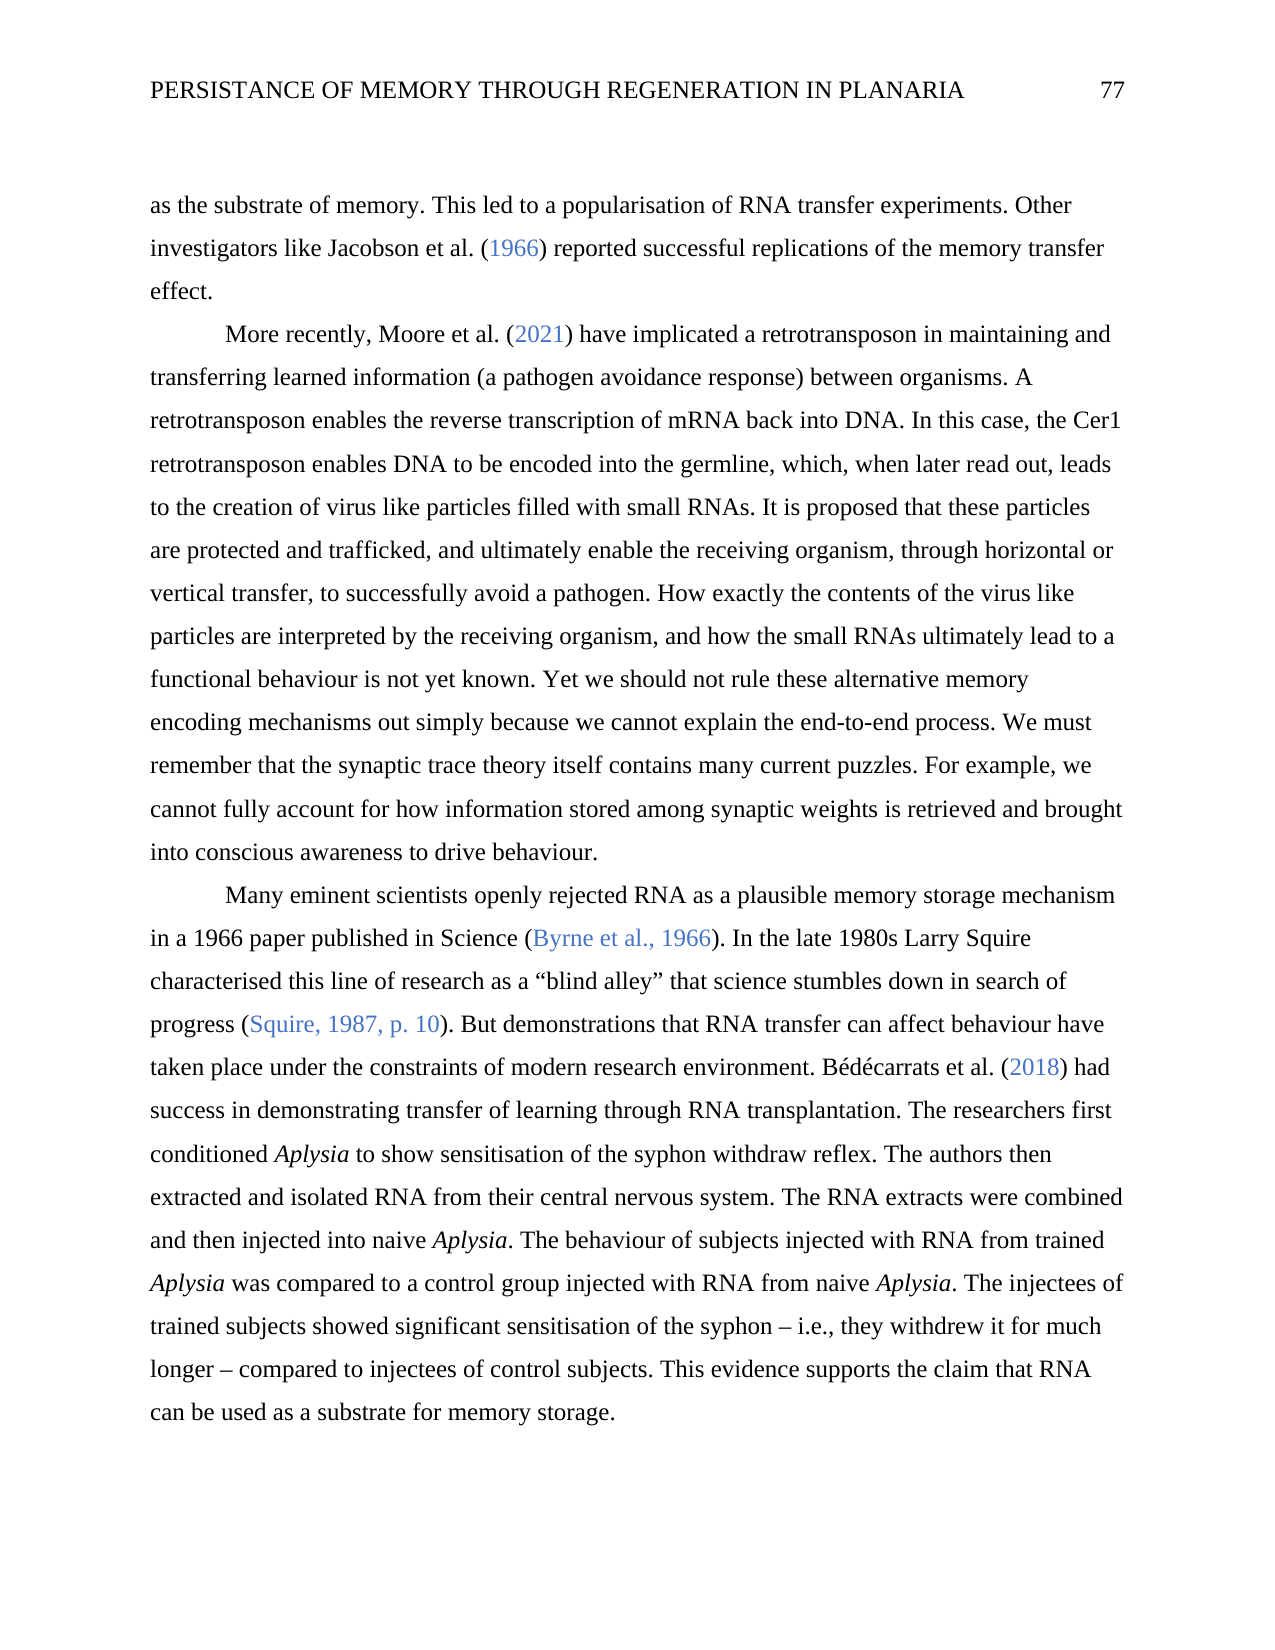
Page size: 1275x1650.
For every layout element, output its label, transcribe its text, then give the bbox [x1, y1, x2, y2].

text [150, 190, 1125, 305]
text More recently, Moore et al. (2021) have implicated a retrotransposon in maintaining and transferring learned information (a pathogen avoidance response) between organisms. A retrotransposon enables the reverse transcription of mRNA back into DNA. In this case, the Cer1 retrotransposon enables DNA to be encoded into the germline, which, when later read out, leads to the creation of virus like particles filled with small RNAs. It is proposed that these particles are protected and trafficked, and ultimately enable the receiving organism, through horizontal or vertical transfer, to successfully avoid a pathogen. How exactly the contents of the virus like particles are interpreted by the receiving organism, and how the small RNAs ultimately lead to a functional behaviour is not yet known. Yet we should not rule these alternative memory encoding mechanisms out simply because we cannot explain the end-to-end process. We must remember that the synaptic trace theory itself contains many current puzzles. For example, we cannot fully account for how information stored among synaptic weights is retrieved and brought into conscious awareness to drive behaviour. [150, 319, 1125, 866]
text Many eminent scientists openly rejected RNA as a plausible memory storage mechanism in a 1966 paper published in Science (Byrne et al., 1966). In the late 1980s Larry Squire characterised this line of research as a “blind alley” that science stumbles down in search of progress (Squire, 1987, p. 10). But demonstrations that RNA transfer can affect behaviour have taken place under the constraints of modern research environment. Bédécarrats et al. (2018) had success in demonstrating transfer of learning through RNA transplantation. The researchers first conditioned Aplysia to show sensitisation of the syphon withdraw reflex. The authors then extracted and isolated RNA from their central nervous system. The RNA extracts were combined and then injected into naive Aplysia. The behaviour of subjects injected with RNA from trained Aplysia was compared to a control group injected with RNA from naive Aplysia. The injectees of trained subjects showed significant sensitisation of the syphon – i.e., they withdrew it for much longer – compared to injectees of control subjects. This evidence supports the claim that RNA can be used as a substrate for memory storage. [150, 880, 1125, 1426]
